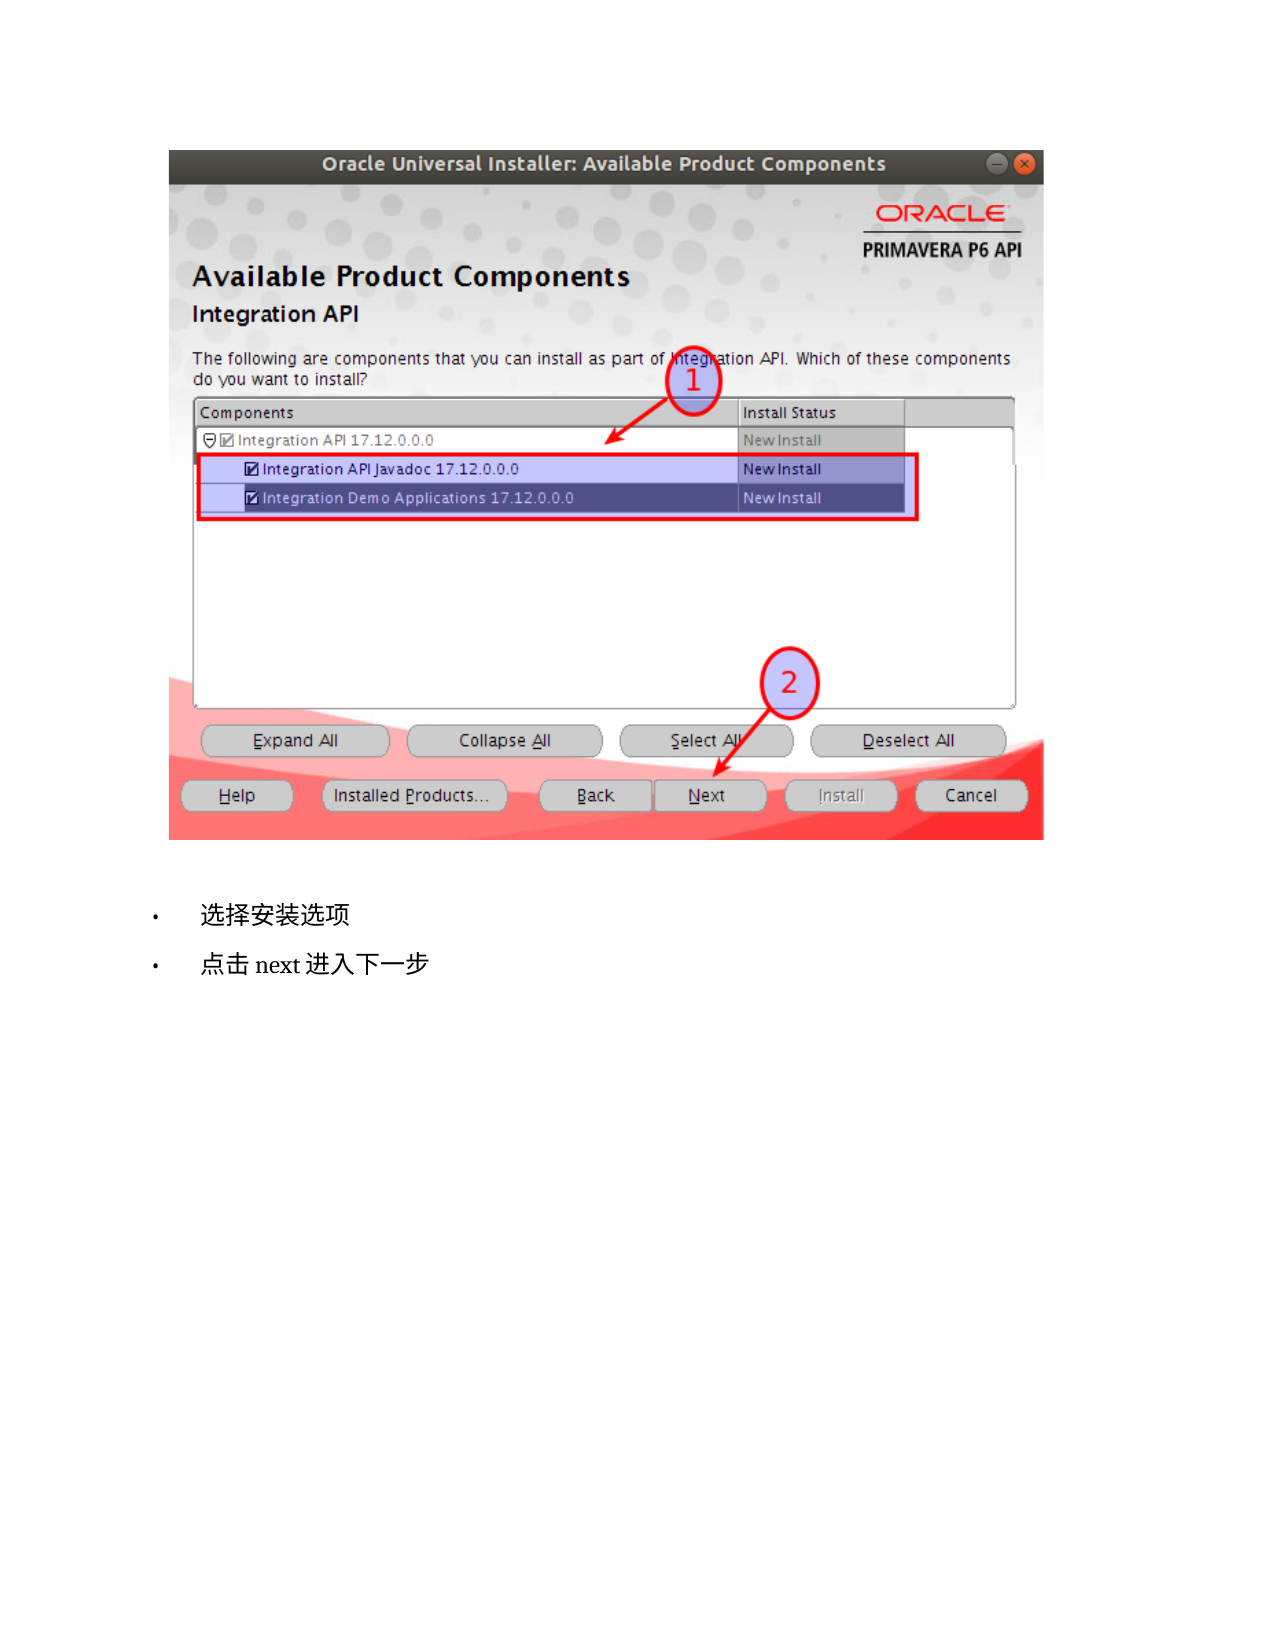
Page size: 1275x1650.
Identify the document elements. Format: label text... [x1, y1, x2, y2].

picture [168, 150, 1044, 840]
list 点击next进入下一步 [150, 951, 1125, 980]
list 选择安装选项 [150, 902, 1125, 931]
